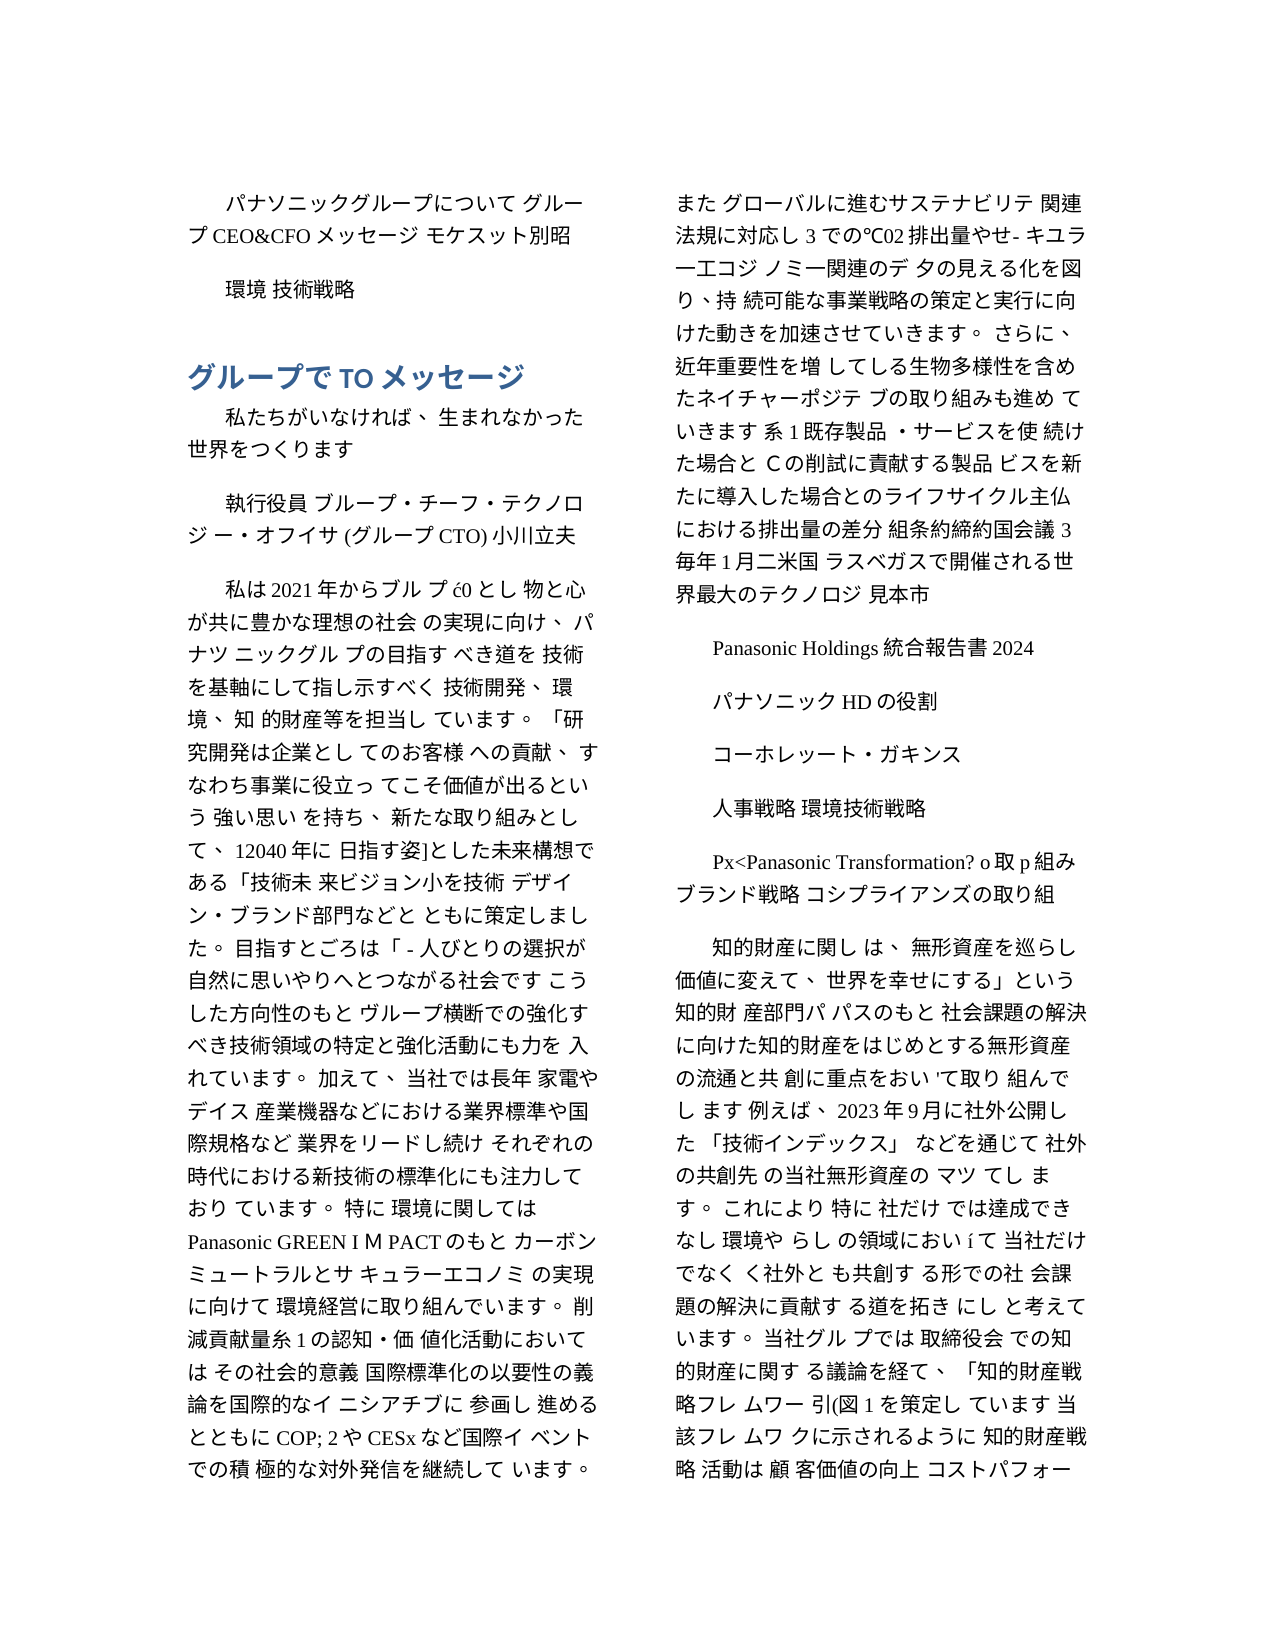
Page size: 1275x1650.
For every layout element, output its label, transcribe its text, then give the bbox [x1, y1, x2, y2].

text Panasonic Holdings 統合報告書2024 [675, 633, 1087, 662]
text 私は2021 年からブル プć0とし 物と心が共に豊かな理想の社会 の実現に向け、 パナツ ニックグル プの目指す べき道を 技術を基軸にして指し示すべく 技術開発、 環境、 知 的財産等を担当し ています。 「研究開発は企業とし てのお客様 への貢献、 すなわち事業に役立っ てこそ価値が出るという 強い思い を持ち、 新たな取り組みとして、 12040年に 日指す姿]とした未来構想である「技術未 来ビジョン小を技術 デザイン・ブランド部門などと ともに策定しました。 目指すとごろは「 - 人びとりの選択が自然に思いやりへとつながる社会です こうした方向性のもと ヴループ横断での強化す べき技術領域の特定と強化活動にも力を 入れています。 加えて、 当社では長年 家電やデイス 産業機器などにおける業界標準や国 際規格など 業界をリードし続け それぞれの時代における新技術の標準化にも注力しており ています。 特に 環境に関しては Panasonic GREEN IＭPACTのもと カーボンミュートラルとサ キュラーエコノミ の実現に向けて 環境経営に取り組んでいます。 削減貢献量糸1の認知・価 値化活動においては その社会的意義 国際標準化の以要性の義論を国際的なイ ニシアチブに 参画し 進めるとともに COP; 2やCESxなど国際イ ベント での積 極的な対外発信を継続して います。また グローバルに進むサステナビリテ 関連法規に対応し 3 での℃02排出量やせ- キユラ 一工コジ ノミ一関連のデ 夕の見える化を図り、持 続可能な事業戦略の策定と実行に向けた動きを加速させていきます。 さらに、 近年重要性を増 してしる生物多様性を含めたネイチャーポジテ ブの取り組みも進め ていきます 系1既存製品 ・サービスを使 続けた場合と Ｃの削試に責献する製品 ビスを新 たに導入した場合とのライフサイクル主仏 における排出量の差分 組条約締約国会議 3毎年1月二米国 ラスベガスで開催される世界最大のテクノロジ 見本市 [675, 189, 1087, 608]
text Px<Panasonic Transformation? o取p組み ブランド戦略 コシプライアンズの取り組 [675, 847, 1087, 908]
text 執行役員 ブループ・チーフ・テクノロジ ー・オフイサ (グループCTO) 小川立夫 [187, 489, 600, 550]
text 環境 技術戦略 [187, 275, 600, 303]
text 私たちがいなければ、 生まれなかった世界をつくります [187, 403, 600, 464]
subtitle グループでTOメッセージ [187, 357, 600, 397]
text 私は2021 年からブル プć0とし 物と心が共に豊かな理想の社会 の実現に向け、 パナツ ニックグル プの目指す べき道を 技術を基軸にして指し示すべく 技術開発、 環境、 知 的財産等を担当し ています。 「研究開発は企業とし てのお客様 への貢献、 すなわち事業に役立っ てこそ価値が出るという 強い思い を持ち、 新たな取り組みとして、 12040年に 日指す姿]とした未来構想である「技術未 来ビジョン小を技術 デザイン・ブランド部門などと ともに策定しました。 目指すとごろは「 - 人びとりの選択が自然に思いやりへとつながる社会です こうした方向性のもと ヴループ横断での強化す べき技術領域の特定と強化活動にも力を 入れています。 加えて、 当社では長年 家電やデイス 産業機器などにおける業界標準や国 際規格など 業界をリードし続け それぞれの時代における新技術の標準化にも注力しており ています。 特に 環境に関しては Panasonic GREEN IＭPACTのもと カーボンミュートラルとサ キュラーエコノミ の実現に向けて 環境経営に取り組んでいます。 削減貢献量糸1の認知・価 値化活動においては その社会的意義 国際標準化の以要性の義論を国際的なイ ニシアチブに 参画し 進めるとともに COP; 2やCESxなど国際イ ベント での積 極的な対外発信を継続して います。また グローバルに進むサステナビリテ 関連法規に対応し 3 での℃02排出量やせ- キユラ 一工コジ ノミ一関連のデ 夕の見える化を図り、持 続可能な事業戦略の策定と実行に向けた動きを加速させていきます。 さらに、 近年重要性を増 してしる生物多様性を含めたネイチャーポジテ ブの取り組みも進め ていきます 系1既存製品 ・サービスを使 続けた場合と Ｃの削試に責献する製品 ビスを新 たに導入した場合とのライフサイクル主仏 における排出量の差分 組条約締約国会議 3毎年1月二米国 ラスベガスで開催される世界最大のテクノロジ 見本市 [187, 575, 600, 1484]
text コーホレッート・ガキンス [675, 740, 1087, 769]
text パナソニックグループについて グループCEO&CFOメッセージ モケスット別昭 [187, 189, 600, 250]
text 人事戦略 環境技術戦略 [675, 794, 1087, 822]
text パナソニックHDの役割 [675, 687, 1087, 715]
